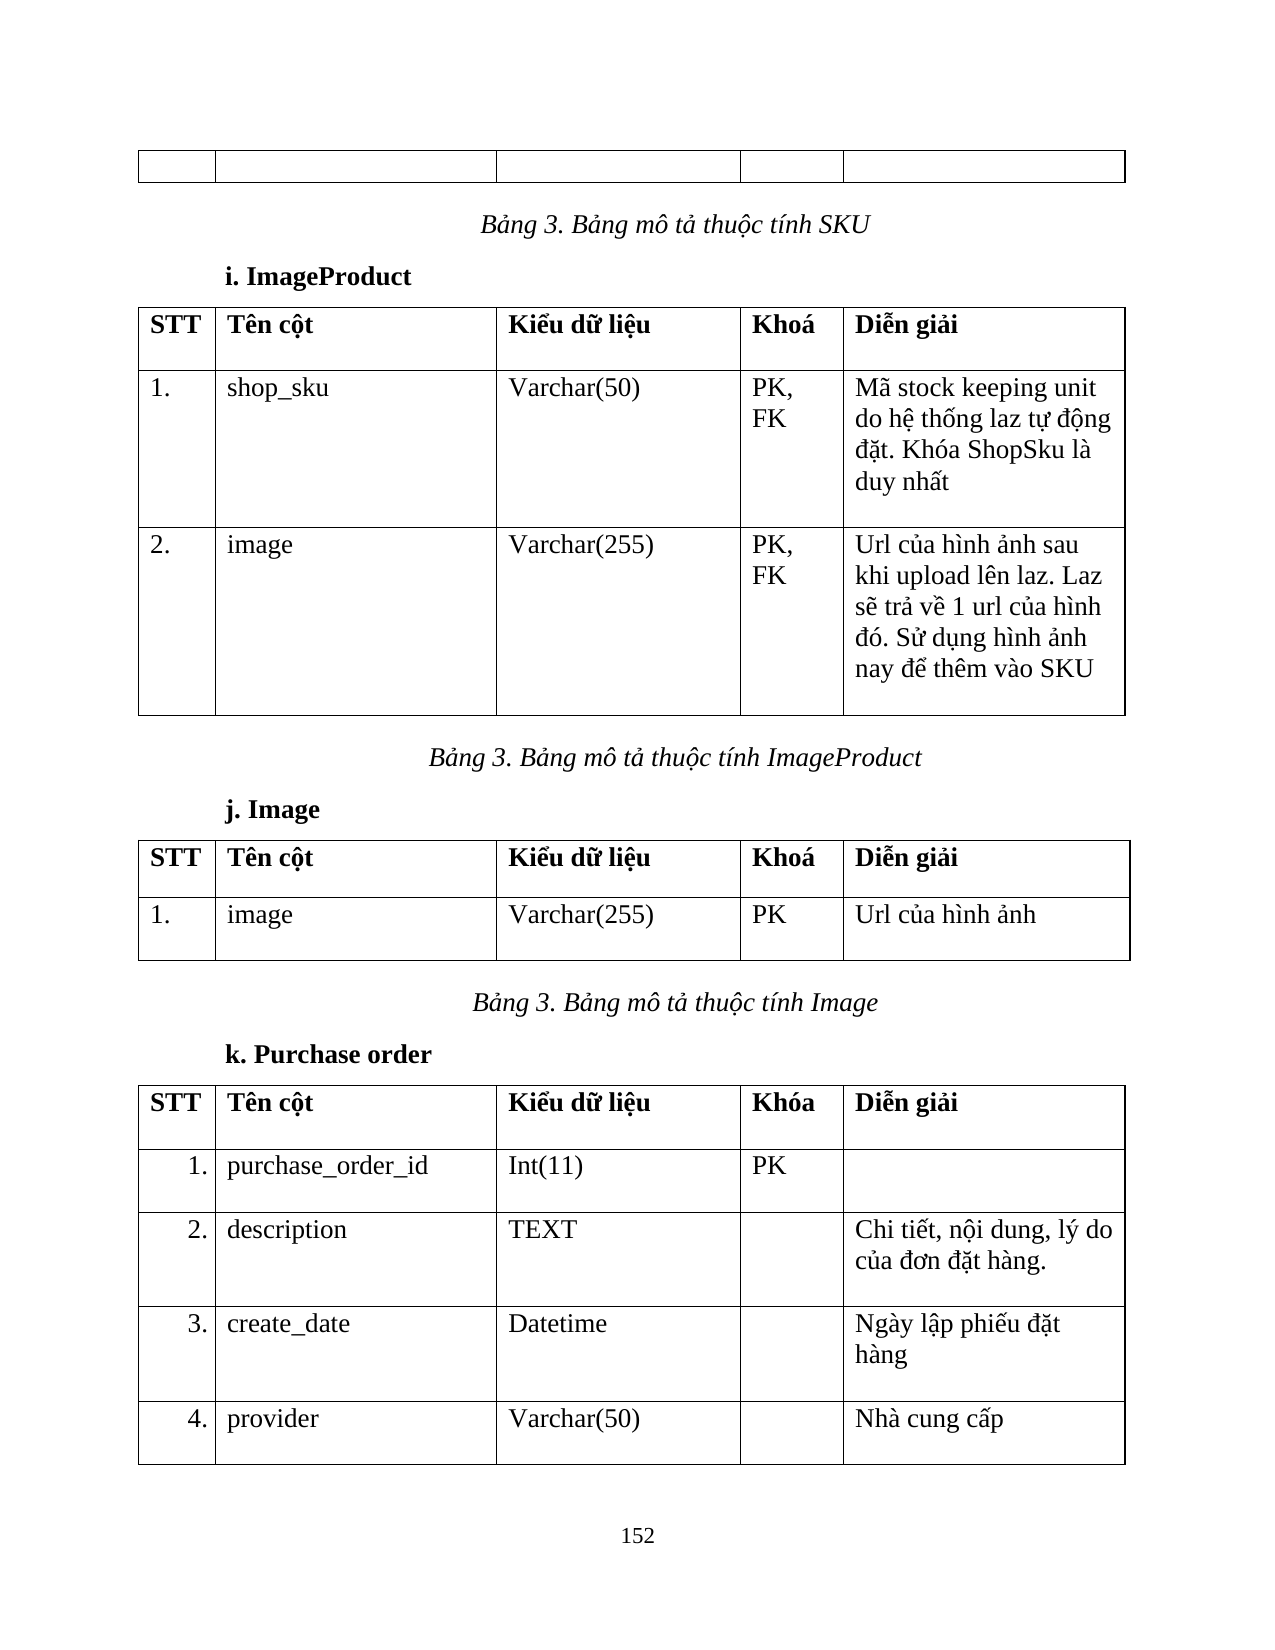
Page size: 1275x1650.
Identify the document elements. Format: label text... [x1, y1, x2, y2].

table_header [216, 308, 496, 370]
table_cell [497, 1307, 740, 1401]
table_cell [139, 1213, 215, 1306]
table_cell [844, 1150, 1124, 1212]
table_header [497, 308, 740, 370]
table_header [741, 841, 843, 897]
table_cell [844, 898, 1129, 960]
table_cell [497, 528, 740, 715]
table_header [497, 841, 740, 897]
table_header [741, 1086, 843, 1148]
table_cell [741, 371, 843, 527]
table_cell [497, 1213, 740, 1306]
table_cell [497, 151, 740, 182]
text Bảng 3. Bảng mô tả thuộc tính Image [150, 986, 1125, 1018]
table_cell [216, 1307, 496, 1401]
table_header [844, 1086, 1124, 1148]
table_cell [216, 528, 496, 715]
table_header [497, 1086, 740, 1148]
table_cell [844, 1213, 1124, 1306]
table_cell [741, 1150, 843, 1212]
subtitle j. Image [150, 793, 1125, 824]
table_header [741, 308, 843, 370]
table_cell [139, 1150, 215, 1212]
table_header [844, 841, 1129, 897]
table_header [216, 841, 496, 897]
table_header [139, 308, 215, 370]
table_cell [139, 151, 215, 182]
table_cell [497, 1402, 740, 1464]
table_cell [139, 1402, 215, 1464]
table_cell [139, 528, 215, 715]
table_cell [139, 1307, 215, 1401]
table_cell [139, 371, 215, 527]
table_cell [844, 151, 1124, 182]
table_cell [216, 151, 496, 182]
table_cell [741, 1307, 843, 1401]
text Bảng 3. Bảng mô tả thuộc tính ImageProduct [150, 741, 1125, 772]
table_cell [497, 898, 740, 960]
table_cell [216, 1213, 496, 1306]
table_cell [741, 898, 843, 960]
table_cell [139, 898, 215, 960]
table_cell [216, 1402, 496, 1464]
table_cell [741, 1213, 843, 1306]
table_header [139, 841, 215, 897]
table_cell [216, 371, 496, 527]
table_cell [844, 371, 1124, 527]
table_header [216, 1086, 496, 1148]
text Bảng 3. Bảng mô tả thuộc tính SKU [150, 208, 1125, 239]
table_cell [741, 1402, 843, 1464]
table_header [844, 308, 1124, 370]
subtitle k. Purchase order [150, 1038, 1125, 1069]
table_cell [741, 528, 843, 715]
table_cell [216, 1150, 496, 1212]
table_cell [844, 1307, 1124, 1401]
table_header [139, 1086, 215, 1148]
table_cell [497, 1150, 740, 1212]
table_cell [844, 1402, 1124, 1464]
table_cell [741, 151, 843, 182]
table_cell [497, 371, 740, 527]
subtitle i. ImageProduct [150, 260, 1125, 291]
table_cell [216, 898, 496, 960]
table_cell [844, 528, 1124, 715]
